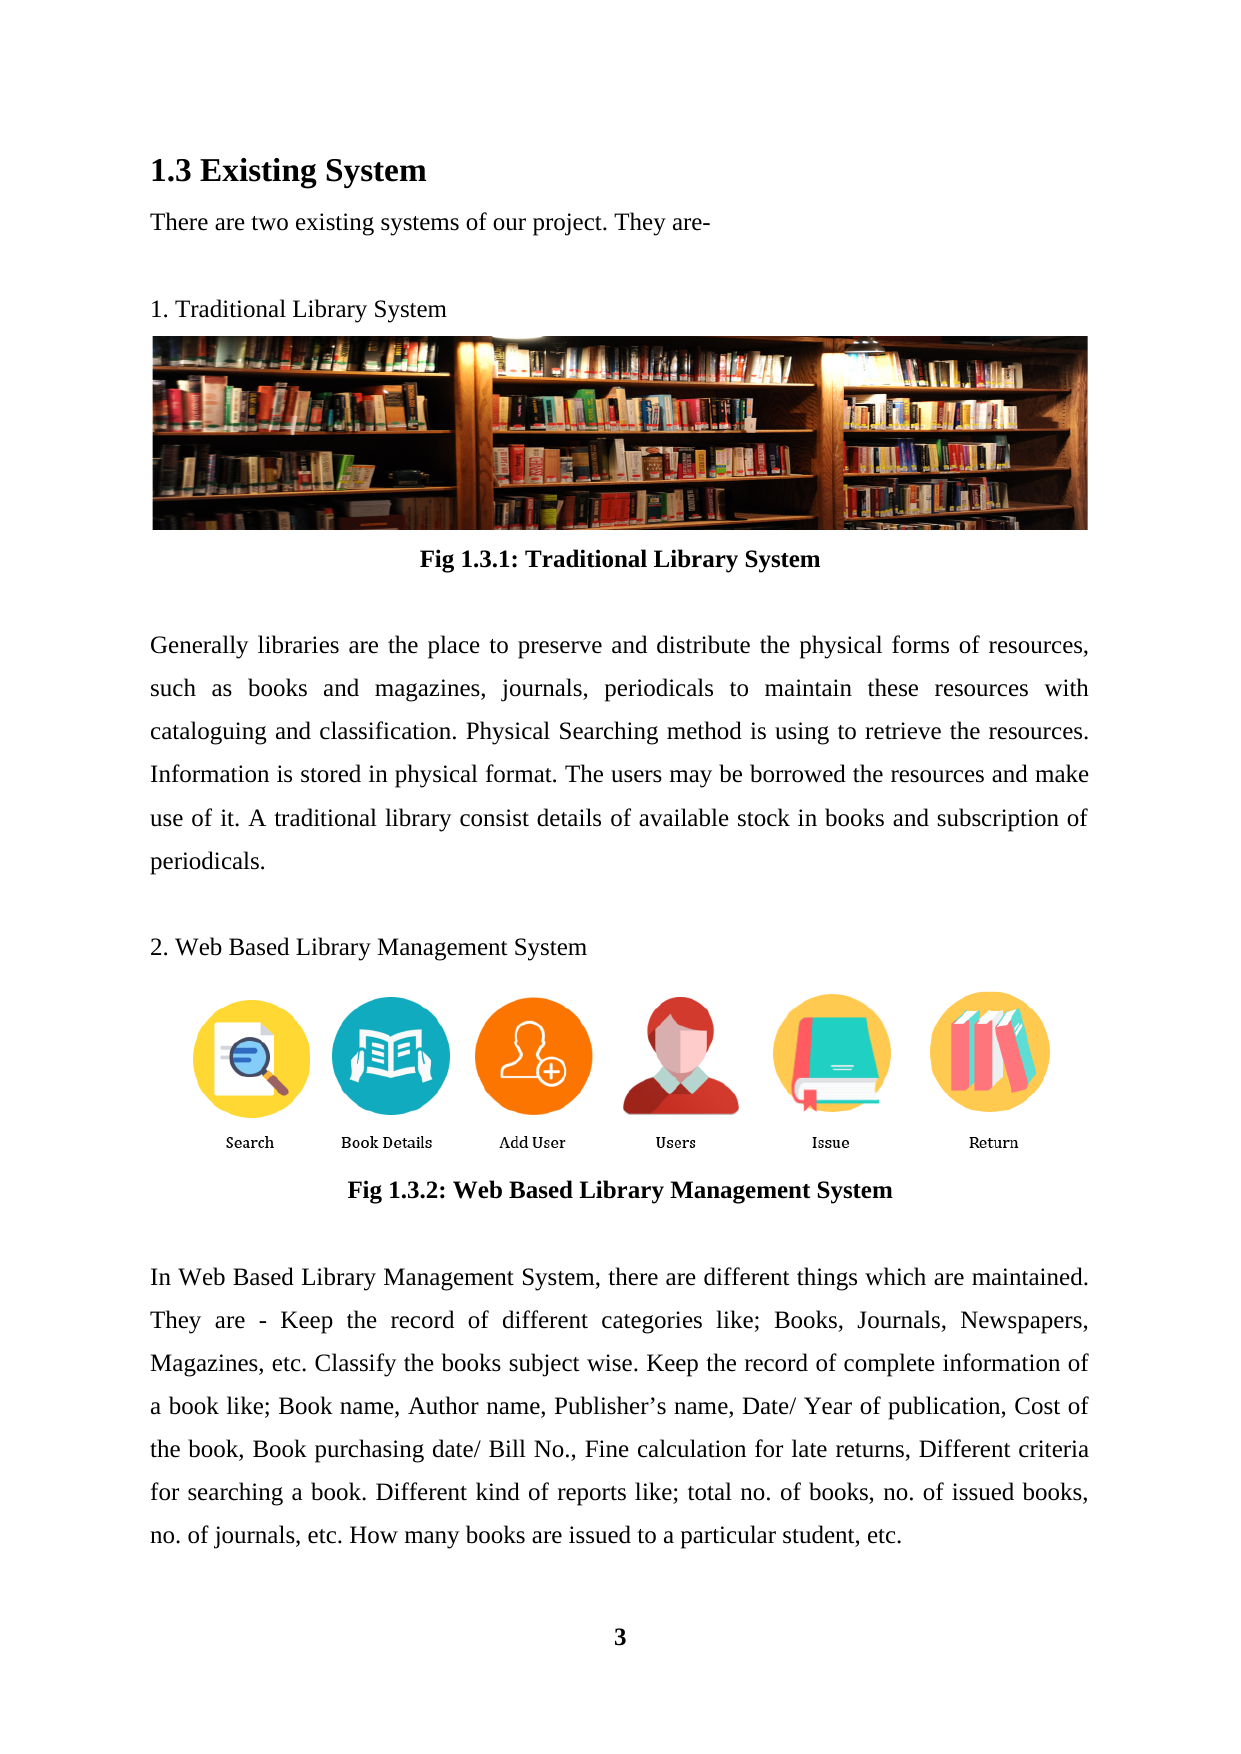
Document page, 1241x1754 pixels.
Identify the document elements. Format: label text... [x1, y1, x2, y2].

text In Web Based Library Management System, there are different things which are maintained. They are - Keep the record of different categories like; Books, Journals, Newspapers, Magazines, etc. Classify the books subject wise. Keep the record of complete information of a book like; Book name, Author name, Publisher’s name, Date/ Year of publication, Cost of the book, Book purchasing date/ Bill No., Fine calculation for late returns, Different criteria for searching a book. Different kind of reports like; total no. of books, no. of issued books, no. of journals, etc. How many books are issued to a particular student, etc. [150, 1262, 1090, 1549]
text Generally libraries are the place to preserve and distribute the physical forms of resources, such as books and magazines, journals, periodicals to maintain these resources with cataloguing and classification. Physical Searching method is using to retrieve the resources. Information is stored in physical format. The users may be borrowed the resources and make use of it. A traditional library consist details of available stock in books and subscription of periodicals. [150, 630, 1090, 874]
text 1.3 Existing System [150, 150, 1090, 188]
text Fig 1.3.2: Web Based Library Management System [150, 1176, 1090, 1204]
text There are two existing systems of our project. They are- [150, 207, 1090, 236]
text 2. Web Based Library Management System [150, 932, 1090, 961]
picture [150, 975, 1091, 1162]
text Fig 1.3.1: Traditional Library System [150, 544, 1090, 573]
text 1. Traditional Library System [150, 294, 1090, 322]
picture [152, 336, 1088, 530]
